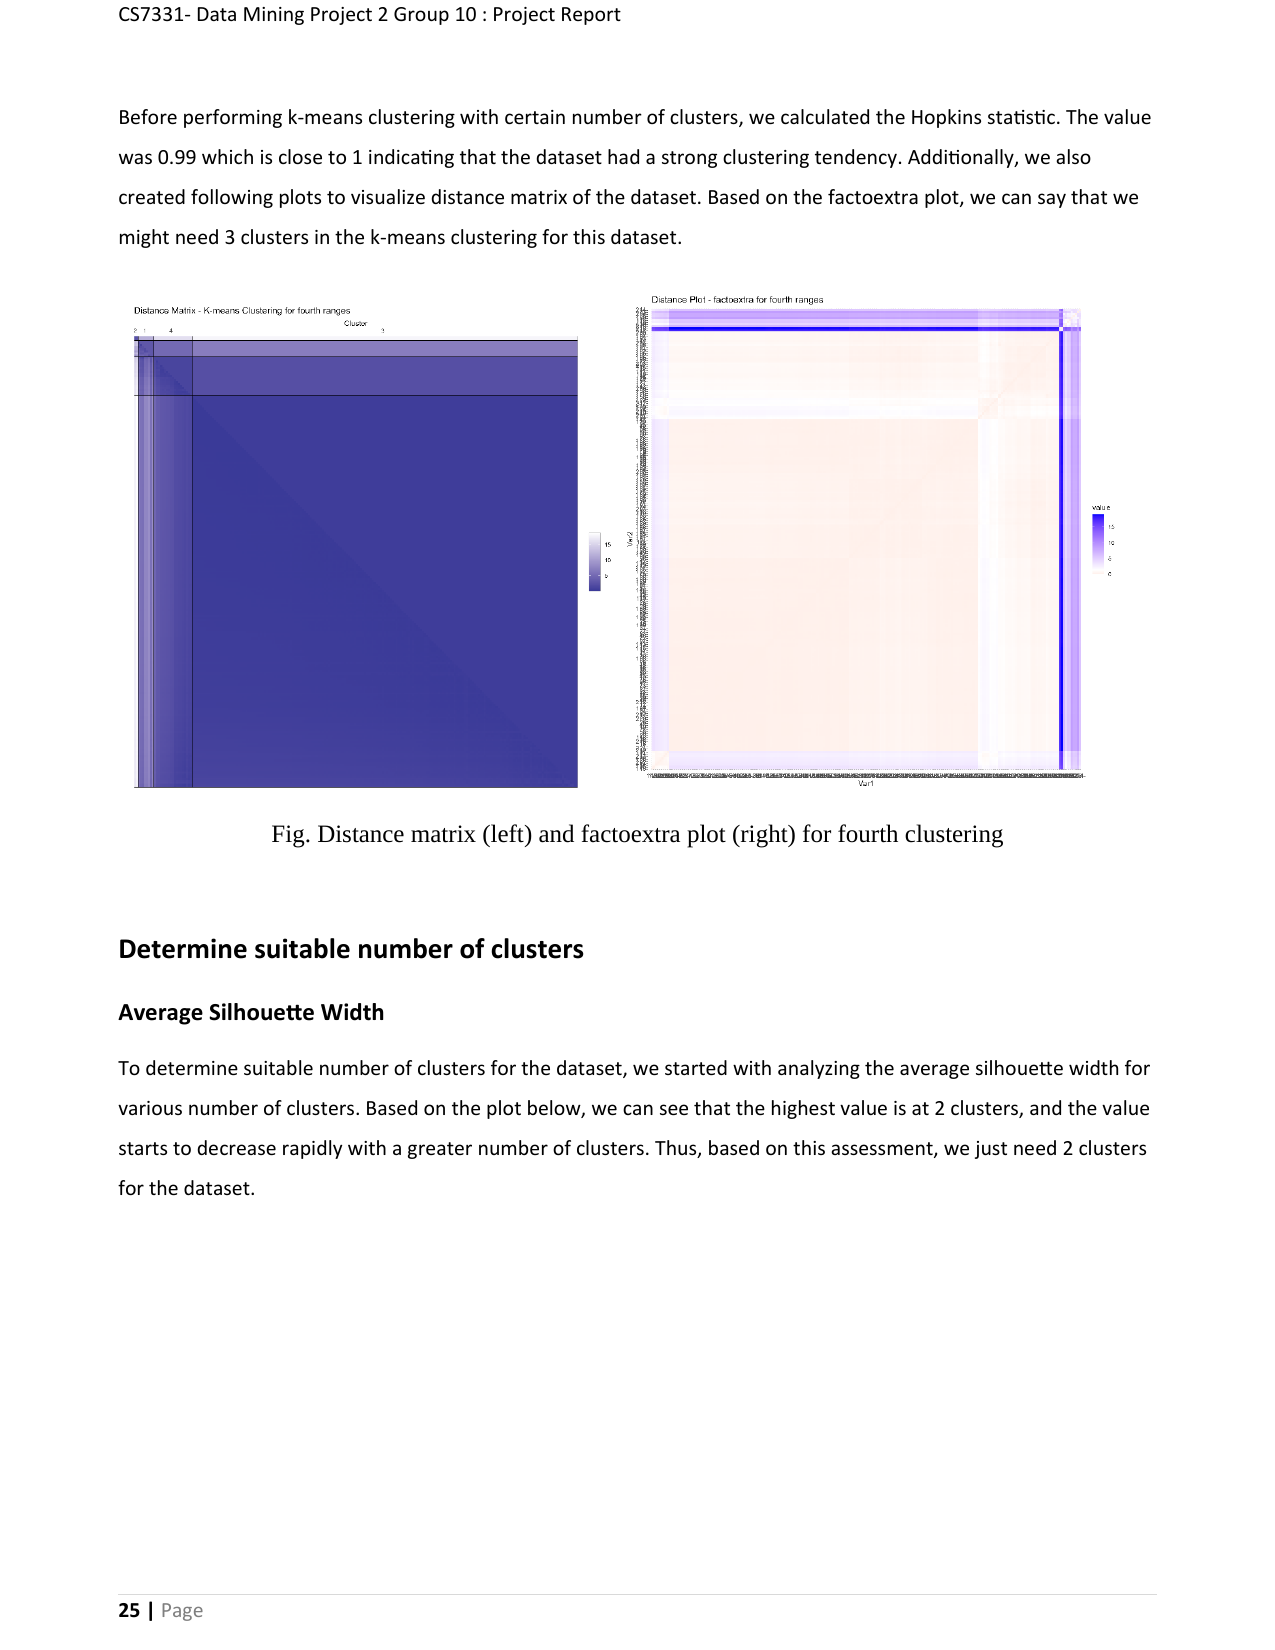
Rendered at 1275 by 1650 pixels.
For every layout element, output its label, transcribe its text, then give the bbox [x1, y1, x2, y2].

picture [623, 292, 1122, 791]
text Before performing k-means clustering with certain number of clusters, we calculated the Hopkins statistic. The value was 0.99 which is close to 1 indicating that the dataset had a strong clustering tendency. Additionally, we also created following plots to visualize distance matrix of the dataset. Based on the factoextra plot, we can say that we might need 3 clusters in the k-means clustering for this dataset. [118, 103, 1157, 250]
text To determine suitable number of clusters for the dataset, we started with analyzing the average silhouette width for various number of clusters. Based on the plot below, we can see that the highest value is at 2 clusters, and the value starts to decrease rapidly with a greater number of clusters. Thus, based on this assessment, we just need 2 clusters for the dataset. [118, 1054, 1157, 1201]
picture [130, 303, 618, 791]
text Average Silhouette Width [118, 996, 1157, 1026]
text Fig. Distance matrix (left) and factoextra plot (right) for fourth clustering [118, 819, 1157, 848]
text Determine suitable number of clusters [118, 930, 1157, 966]
